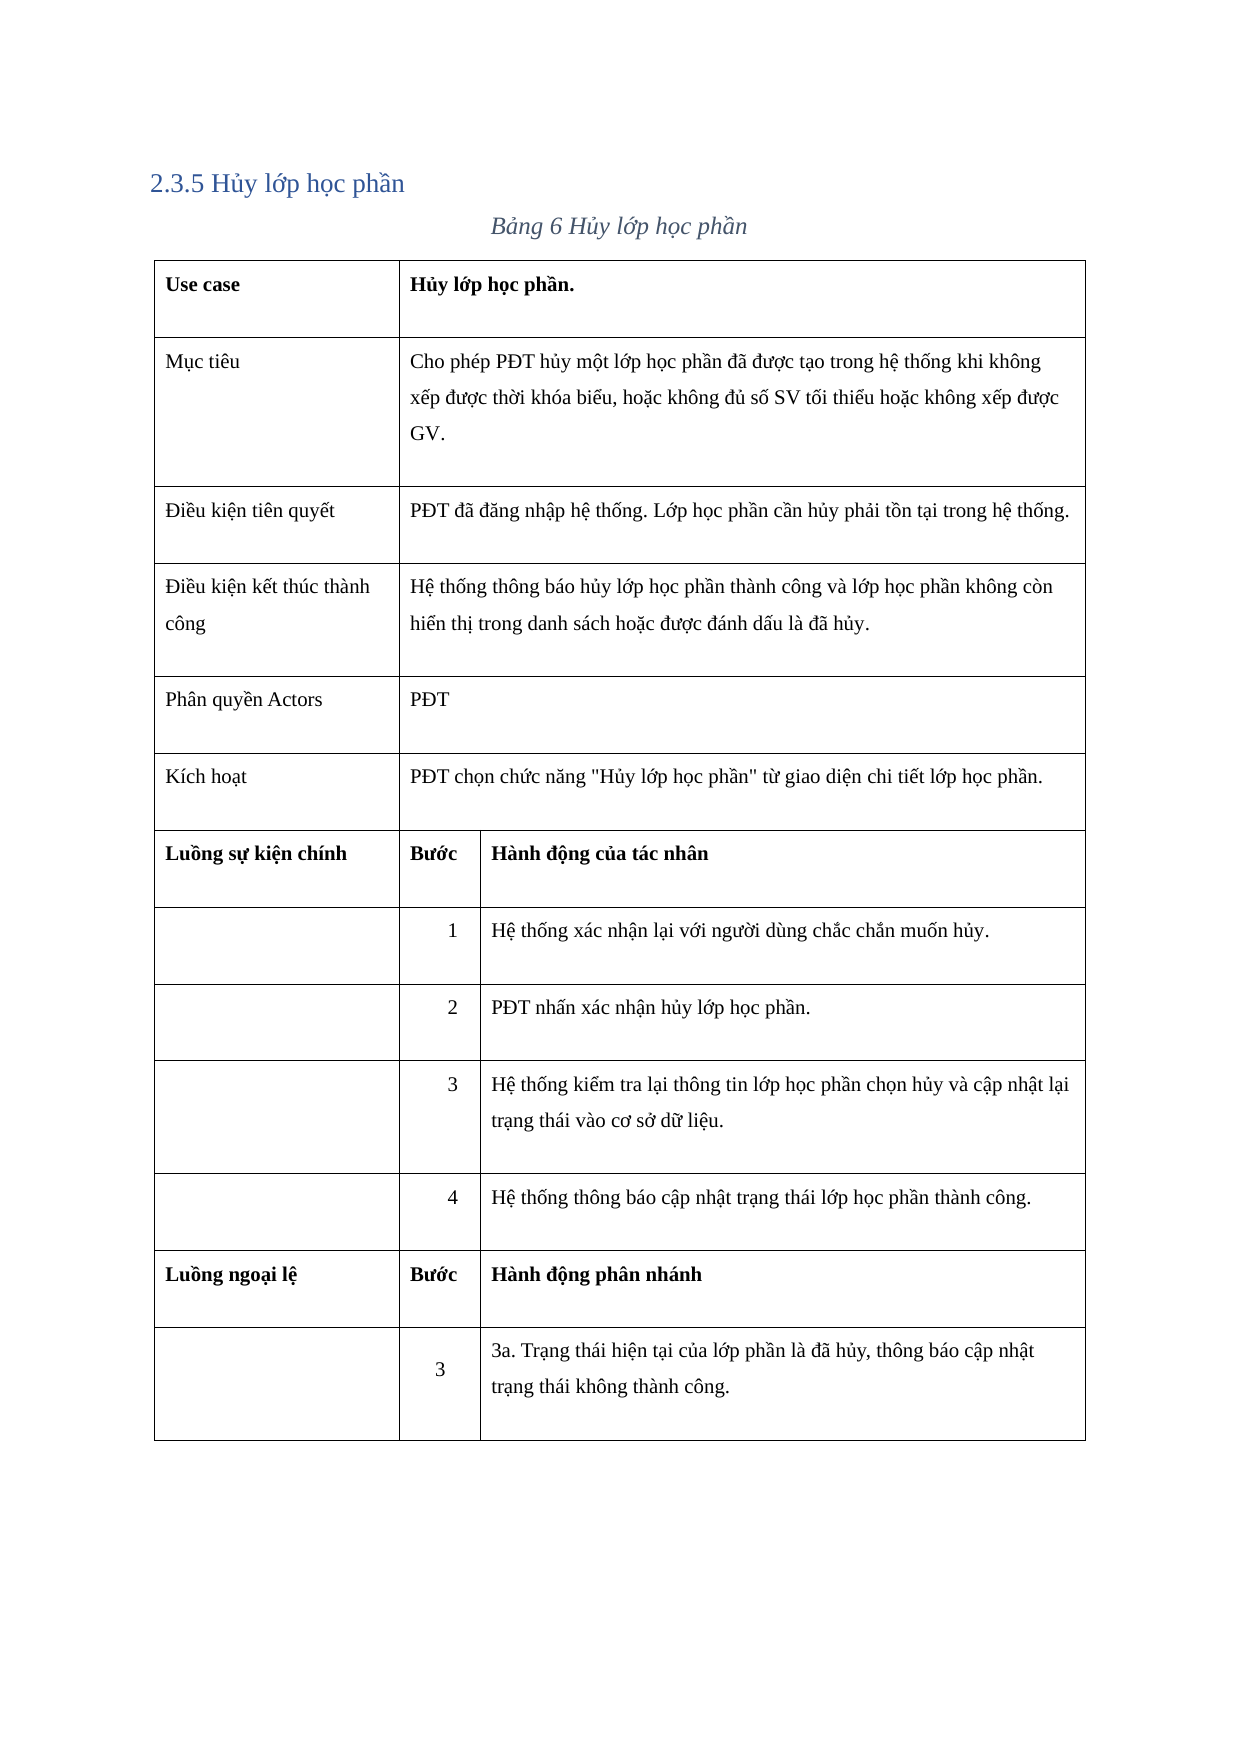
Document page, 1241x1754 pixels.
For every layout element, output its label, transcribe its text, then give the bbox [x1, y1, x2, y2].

table_cell Cho phép PĐT hủy một lớp học phần đã được tạo trong hệ thống khi không xếp được thời khóa biểu, hoặc không đủ số SV tối thiểu hoặc không xếp được GV. [400, 338, 1085, 486]
table_cell PĐT đã đăng nhập hệ thống. Lớp học phần cần hủy phải tồn tại trong hệ thống. [400, 487, 1085, 563]
table_cell Hệ thống kiểm tra lại thông tin lớp học phần chọn hủy và cập nhật lại trạng thái vào cơ sở dữ liệu. [481, 1061, 1085, 1173]
table_cell Bước [400, 1251, 480, 1327]
table_cell [155, 1174, 399, 1250]
table_cell 3a. Trạng thái hiện tại của lớp phần là đã hủy, thông báo cập nhật trạng thái không thành công. [481, 1328, 1085, 1440]
table_cell PĐT chọn chức năng "Hủy lớp học phần" từ giao diện chi tiết lớp học phần. [400, 754, 1085, 830]
table_cell Mục tiêu [155, 338, 399, 486]
table_header Use case [155, 261, 399, 337]
subtitle 2.3.5 Hủy lớp học phần [150, 167, 1090, 198]
table_cell Hệ thống thông báo hủy lớp học phần thành công và lớp học phần không còn hiển thị trong danh sách hoặc được đánh dấu là đã hủy. [400, 564, 1085, 676]
table_cell Luồng sự kiện chính [155, 831, 399, 907]
table_cell 4 [400, 1174, 480, 1250]
table_cell Hệ thống thông báo cập nhật trạng thái lớp học phần thành công. [481, 1174, 1085, 1250]
table_cell PĐT [400, 677, 1085, 753]
table_cell [155, 908, 399, 983]
table_cell Hành động của tác nhân [481, 831, 1085, 907]
table_cell 3 [400, 1061, 480, 1173]
table_cell Kích hoạt [155, 754, 399, 830]
table_header Hủy lớp học phần. [400, 261, 1085, 337]
table_cell PĐT nhấn xác nhận hủy lớp học phần. [481, 985, 1085, 1060]
table_cell Bước [400, 831, 480, 907]
table_cell Phân quyền Actors [155, 677, 399, 753]
table_cell 2 [400, 985, 480, 1060]
table_cell [155, 985, 399, 1060]
table_cell Hệ thống xác nhận lại với người dùng chắc chắn muốn hủy. [481, 908, 1085, 983]
table_cell [155, 1061, 399, 1173]
table_cell 3 [400, 1328, 480, 1440]
table_cell 1 [400, 908, 480, 983]
text Bảng 6 Hủy lớp học phần [150, 211, 1090, 239]
table_cell [155, 1328, 399, 1440]
table_cell Điều kiện kết thúc thành công [155, 564, 399, 676]
table_cell Điều kiện tiên quyết [155, 487, 399, 563]
table_cell Luồng ngoại lệ [155, 1251, 399, 1327]
table_cell Hành động phân nhánh [481, 1251, 1085, 1327]
